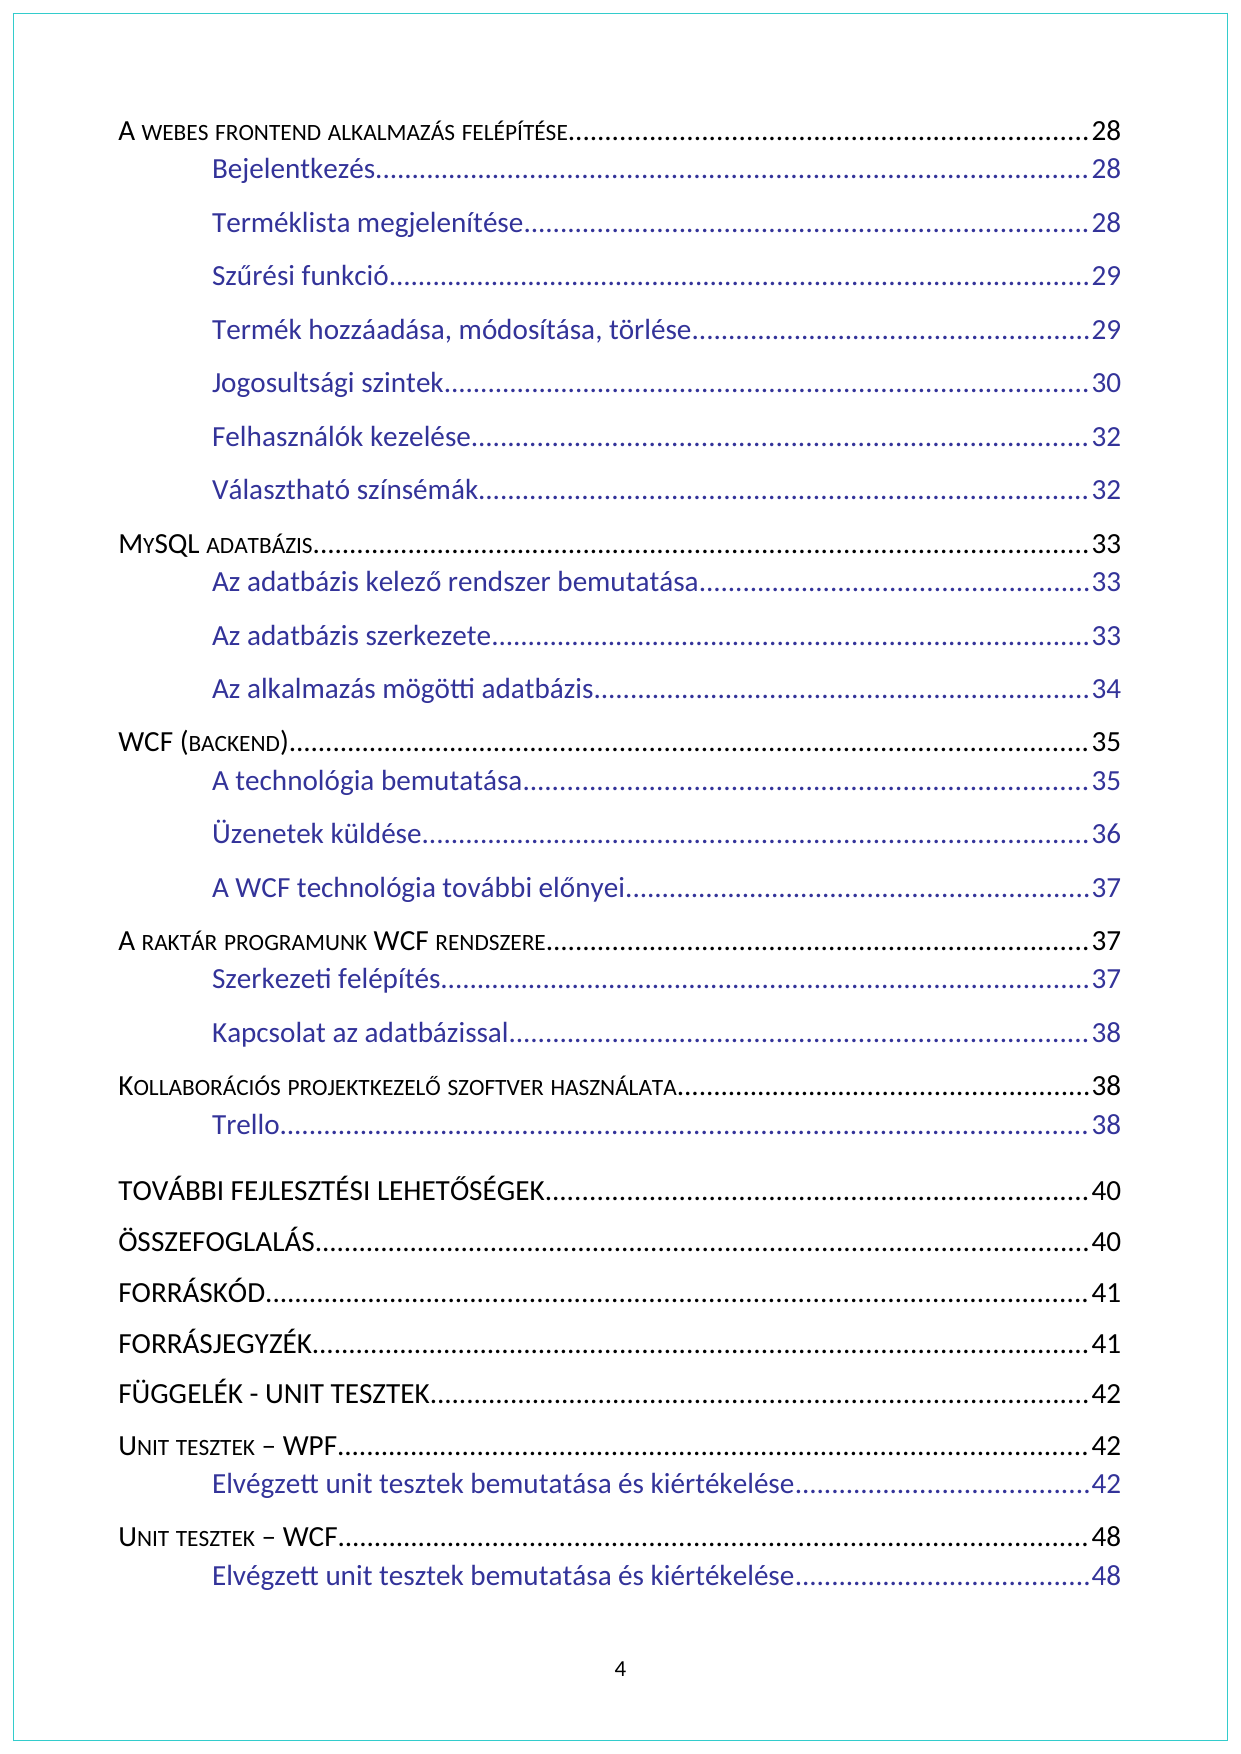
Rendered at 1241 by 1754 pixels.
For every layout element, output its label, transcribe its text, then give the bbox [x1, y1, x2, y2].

text A raktár programunk WCF rendszere 37 [118, 922, 1122, 958]
text Felhasználók kezelése 32 [212, 418, 1122, 453]
text Szerkezeti felépítés 37 [212, 961, 1122, 996]
text Az alkalmazás mögötti adatbázis 34 [212, 670, 1122, 706]
text Összefoglalás 40 [118, 1223, 1122, 1258]
text Jogosultsági szintek 30 [212, 364, 1122, 400]
text További fejlesztési lehetőségek 40 [118, 1172, 1122, 1207]
text Kapcsolat az adatbázissal 38 [212, 1014, 1122, 1050]
text Szűrési funkció 29 [212, 257, 1122, 293]
text Az adatbázis szerkezete 33 [212, 617, 1122, 652]
text Kollaborációs projektkezelő szoftver használata 38 [118, 1067, 1122, 1103]
text Elvégzett unit tesztek bemutatása és kiértékelése 48 [212, 1557, 1122, 1592]
text Függelék - Unit tesztek 42 [118, 1376, 1122, 1411]
text Választható színsémák 32 [212, 471, 1122, 507]
text WCF (backend) 35 [118, 723, 1122, 759]
text Terméklista megjelenítése 28 [212, 204, 1122, 240]
text A WCF technológia további előnyei 37 [212, 869, 1122, 904]
text Unit tesztek – WPF 42 [118, 1427, 1122, 1462]
text A webes frontend alkalmazás felépítése 28 [118, 112, 1122, 148]
text Forráskód 41 [118, 1274, 1122, 1309]
text MySQL adatbázis 33 [118, 525, 1122, 560]
text Unit tesztek – WCF 48 [118, 1518, 1122, 1554]
text Az adatbázis kelező rendszer bemutatása 33 [212, 563, 1122, 599]
text Üzenetek küldése 36 [212, 815, 1122, 851]
text Bejelentkezés 28 [212, 151, 1122, 186]
text A technológia bemutatása 35 [212, 762, 1122, 797]
text Trello 38 [212, 1106, 1122, 1142]
text Elvégzett unit tesztek bemutatása és kiértékelése 42 [212, 1465, 1122, 1501]
text Termék hozzáadása, módosítása, törlése 29 [212, 311, 1122, 347]
text Forrásjegyzék 41 [118, 1325, 1122, 1360]
